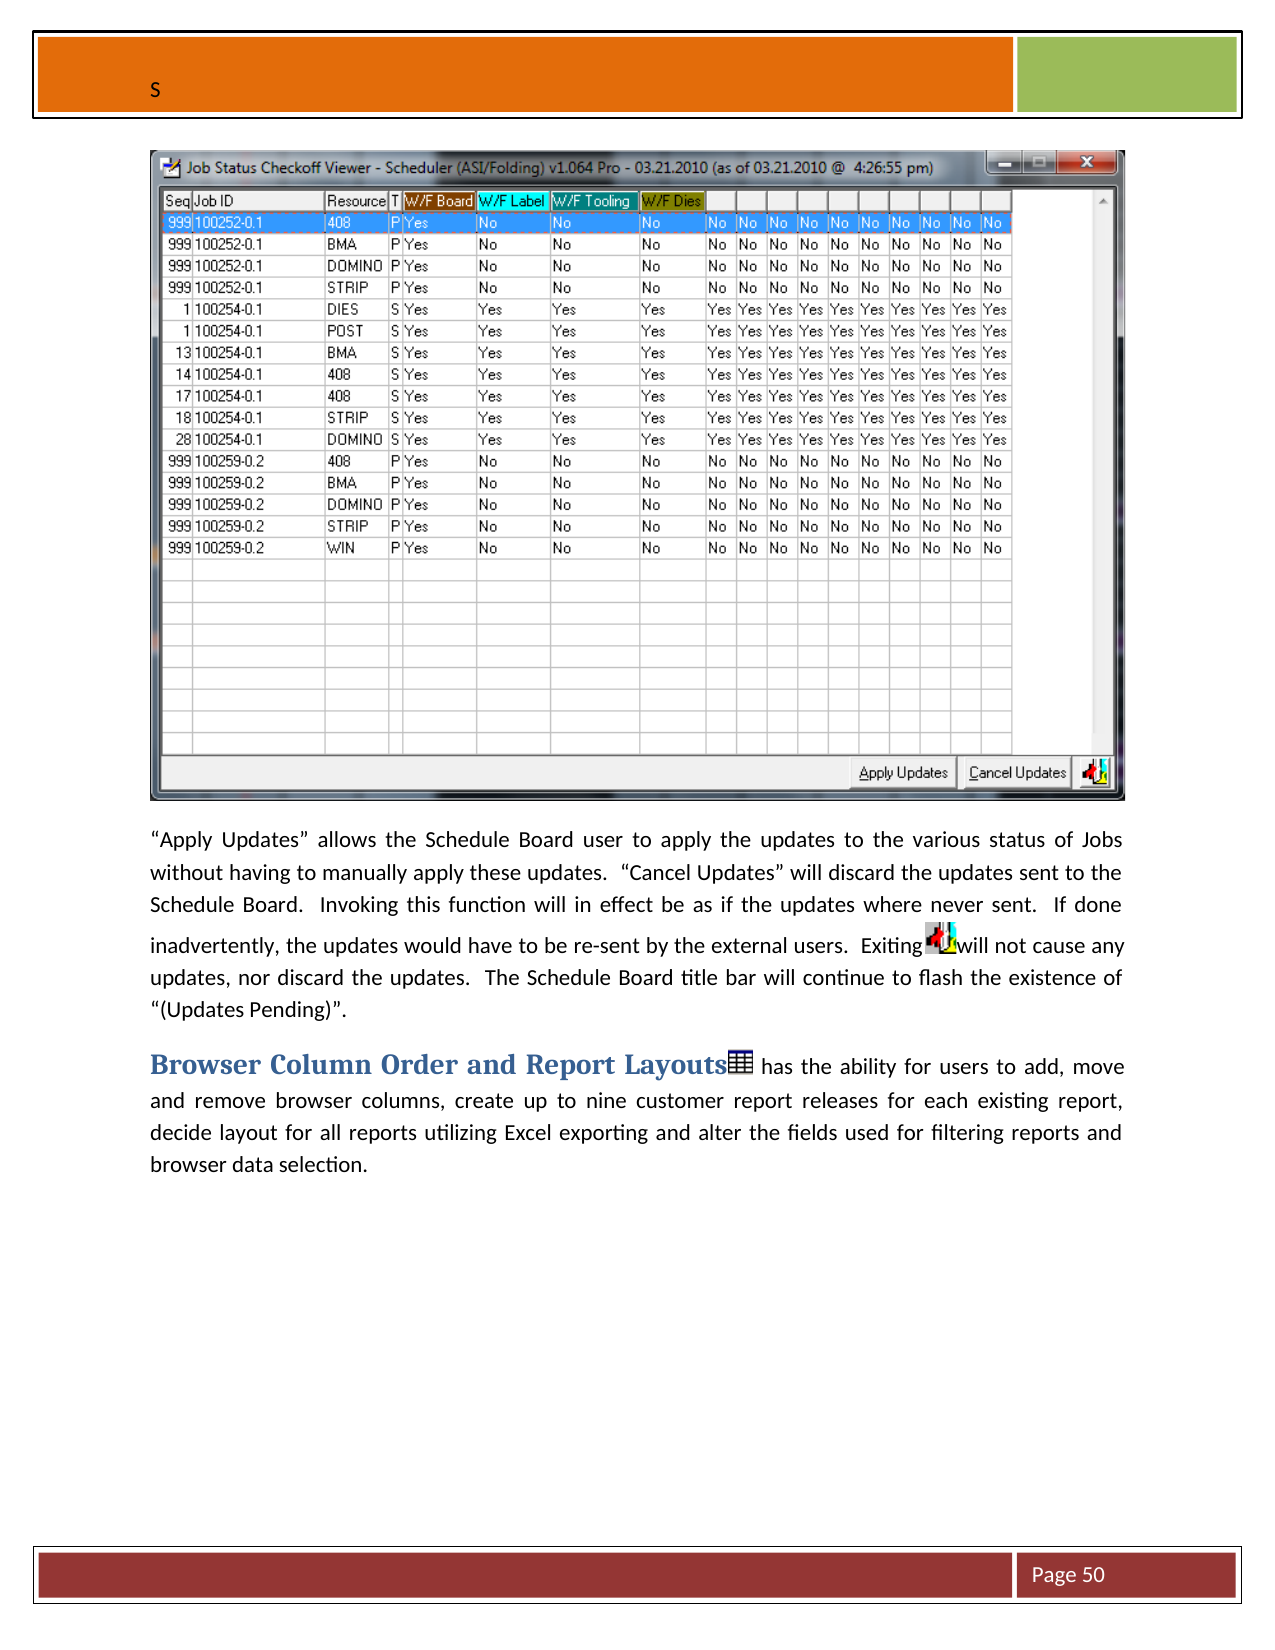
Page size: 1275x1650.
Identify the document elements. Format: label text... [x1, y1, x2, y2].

picture [925, 922, 957, 954]
picture [728, 1049, 753, 1075]
picture [150, 150, 1125, 801]
text “Apply Updates” allows the Schedule Board user to apply the updates to the various status of Jobs without having to manually apply these updates. “Cancel Updates” will discard the updates sent to the Schedule Board. Invoking this function will in effect be as if the updates where never sent. If done inadvertently, the updates would have to be re-sent by the external users. Exitingwill not cause any updates, nor discard the updates. The Schedule Board title bar will continue to flash the existence of “(Updates Pending)”. [150, 825, 1125, 1023]
text Browser Column Order and Report Layouts has the ability for users to add, move and remove browser columns, create up to nine customer report releases for each existing report, decide layout for all reports utilizing Excel exporting and alter the fields used for filtering reports and browser data selection. [150, 1048, 1125, 1178]
